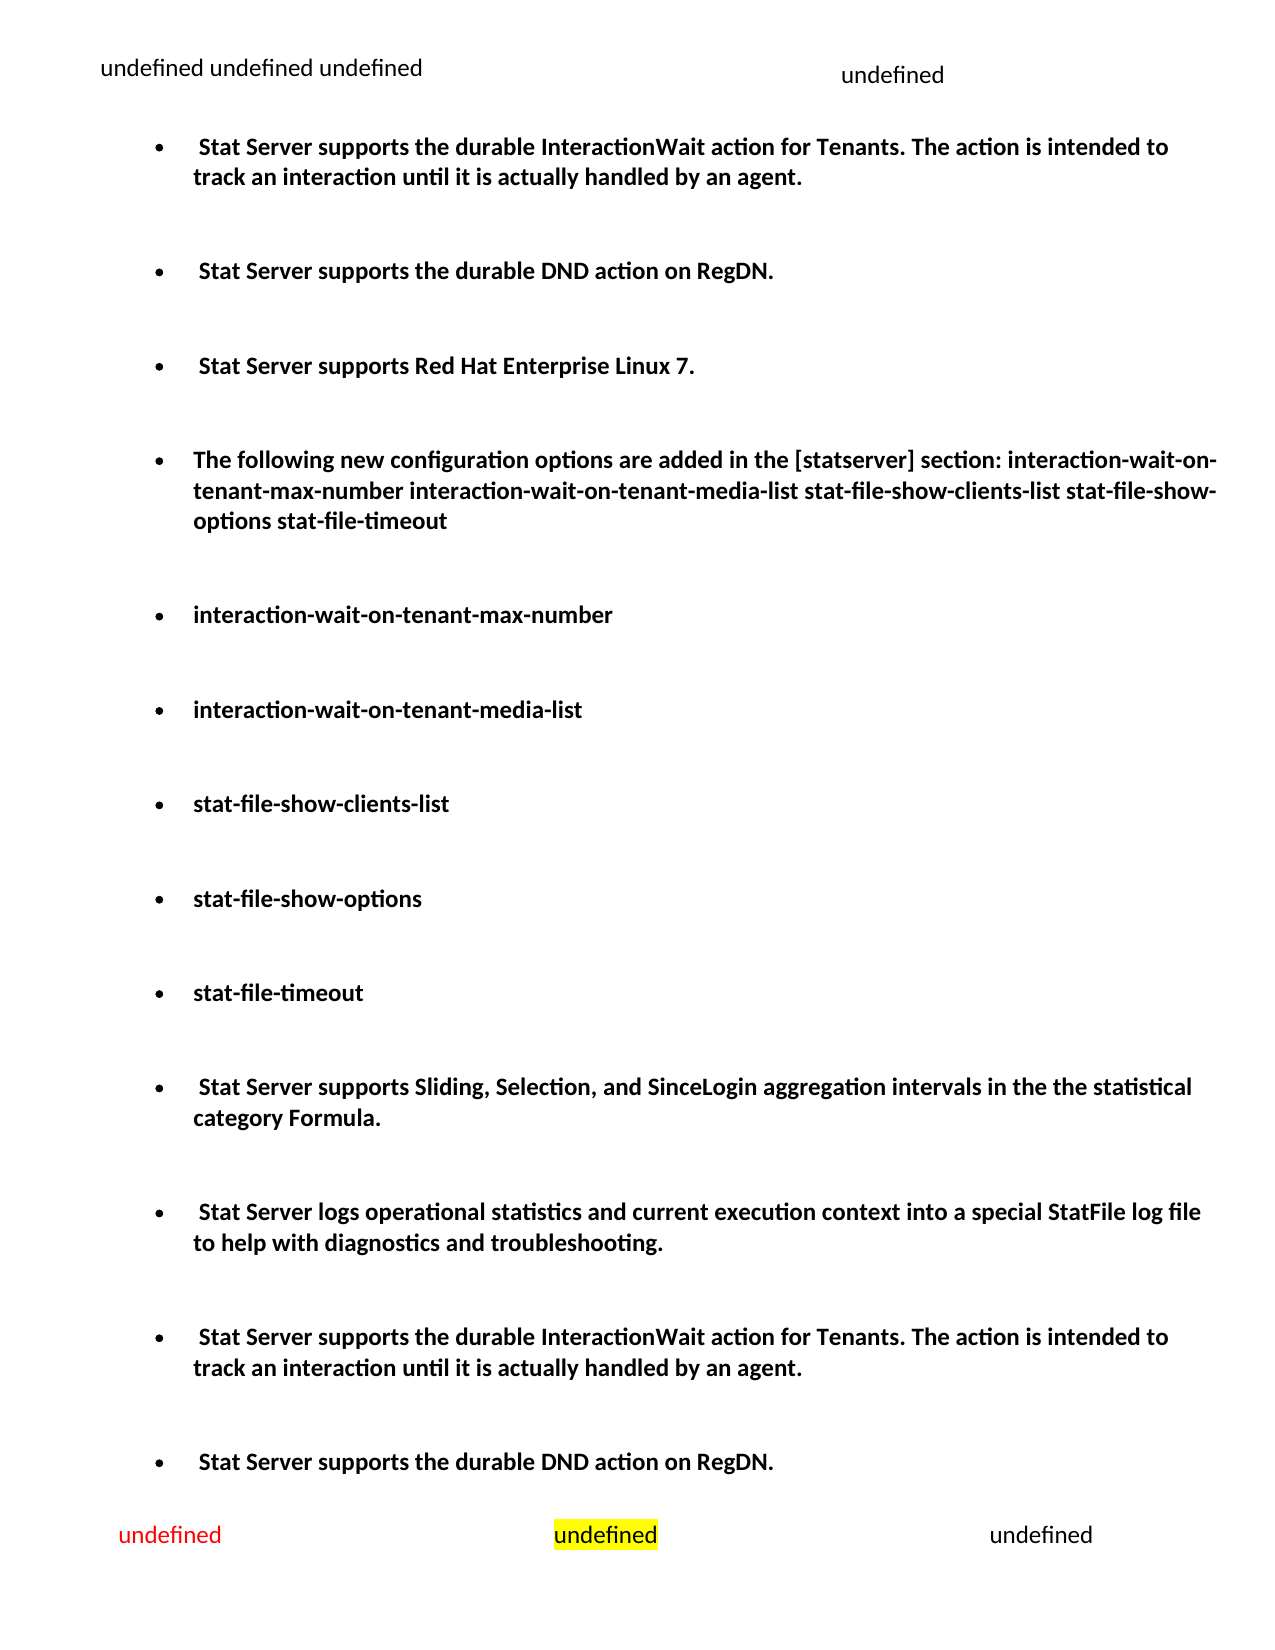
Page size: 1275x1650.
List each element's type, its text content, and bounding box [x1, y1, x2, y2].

list Stat Server supports the durable InteractionWait action for Tenants. The action is intended to track an interaction until it is actually handled by an agent. [156, 131, 1226, 192]
list Stat Server supports Sliding, Selection, and SinceLogin aggregation intervals in the the statistical category Formula. [156, 1072, 1226, 1133]
list Stat Server logs operational statistics and current execution context into a special StatFile log file to help with diagnostics and troubleshooting. [156, 1196, 1226, 1257]
list Stat Server supports the durable DND action on RegDN. [156, 256, 1226, 286]
list stat-file-show-options [156, 883, 1226, 913]
list interaction-wait-on-tenant-max-number [156, 600, 1226, 630]
list Stat Server supports Red Hat Enterprise Linux 7. [156, 350, 1226, 380]
list The following new configuration options are added in the [statserver] section: interaction-wait-on-tenant-max-number interaction-wait-on-tenant-media-list stat-file-show-clients-list stat-file-show-options stat-file-timeout [156, 444, 1226, 536]
list interaction-wait-on-tenant-media-list [156, 694, 1226, 724]
list Stat Server supports the durable InteractionWait action for Tenants. The action is intended to track an interaction until it is actually handled by an agent. [156, 1321, 1226, 1382]
list Stat Server supports the durable DND action on RegDN. [156, 1446, 1226, 1477]
list stat-file-show-clients-list [156, 788, 1226, 819]
list stat-file-timeout [156, 977, 1226, 1008]
